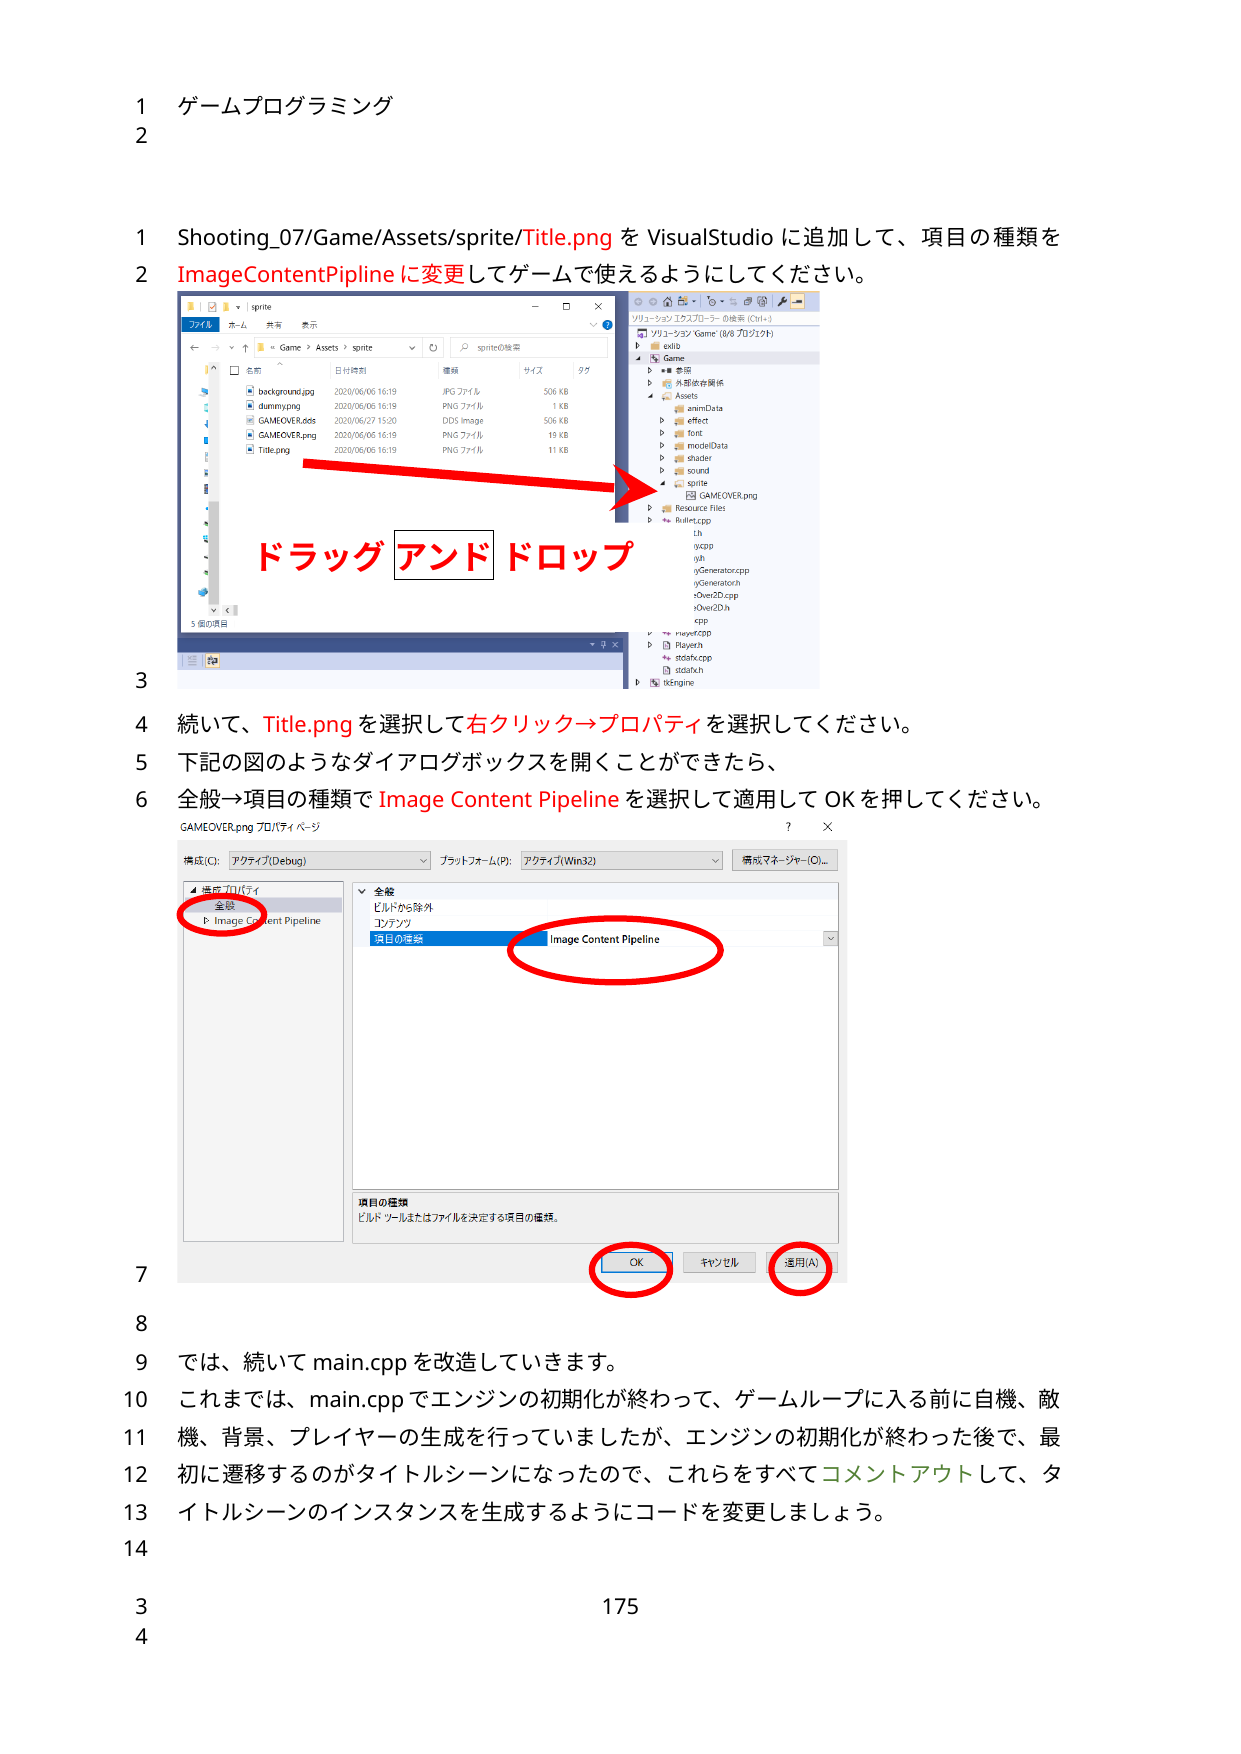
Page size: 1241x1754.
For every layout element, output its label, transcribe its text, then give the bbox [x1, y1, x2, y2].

text 下記の図のようなダイアログボックスを開くことができたら、 [177, 742, 1063, 779]
text 全般→項目の種類でImage Content Pipelineを選択して適用してOKを押してください。 [177, 779, 1063, 817]
picture [596, 1248, 666, 1283]
text では、続いてmain.cppを改造していきます。 [177, 1342, 1063, 1379]
picture [775, 1248, 826, 1283]
picture [183, 900, 260, 930]
text これまでは、main.cppでエンジンの初期化が終わって、ゲームループに入る前に自機、敵機、背景、プレイヤーの生成を行っていましたが、エンジンの初期化が終わった後で、最初に遷移するのがタイトルシーンになったので、これらをすべてコメントアウトして、タイトルシーンのインスタンスを生成するようにコードを変更しましょう。 [177, 1379, 1063, 1529]
text 続いて、Title.pngを選択して右クリック→プロパティを選択してください。 [177, 704, 1063, 742]
picture [177, 291, 820, 689]
picture [177, 816, 848, 1283]
text Shooting_07/Game/Assets/sprite/Title.pngをVisualStudioに追加して、項目の種類をImageContentPiplineに変更してゲームで使えるようにしてください。 [177, 217, 1063, 292]
